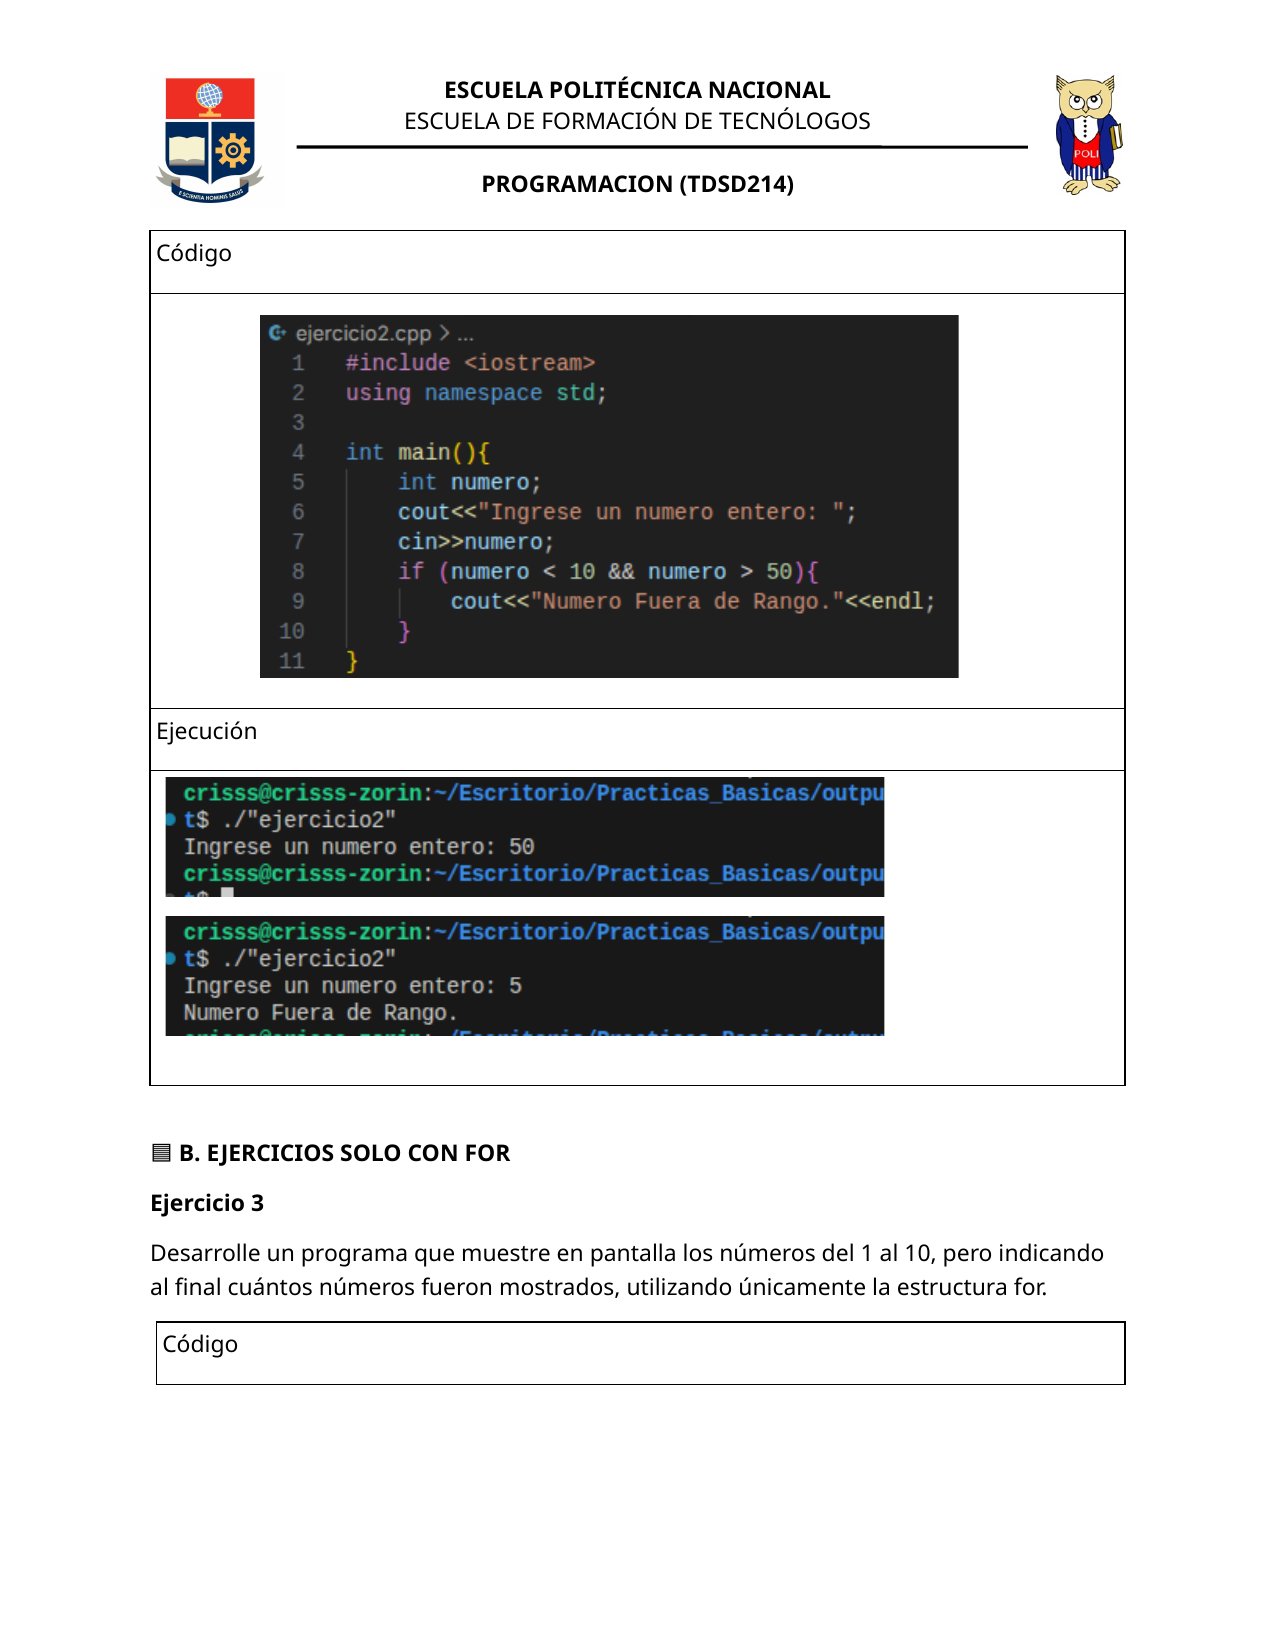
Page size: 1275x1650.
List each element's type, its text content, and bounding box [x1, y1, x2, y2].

table_header Código [157, 1323, 1124, 1384]
picture [260, 315, 959, 678]
picture [165, 916, 885, 1036]
picture [165, 777, 885, 897]
text 🟦 B. EJERCICIOS SOLO CON FOR [150, 1136, 1125, 1168]
text Desarrolle un programa que muestre en pantalla los números del 1 al 10, pero indicando al final cuántos números fueron mostrados, utilizando únicamente la estructura for. [150, 1237, 1125, 1302]
text Ejercicio 3 [150, 1187, 1125, 1218]
picture [149, 73, 284, 208]
table_cell [151, 294, 1124, 708]
table_cell Ejecución [151, 709, 1124, 770]
table_header Código [151, 231, 1124, 292]
picture [1054, 73, 1124, 196]
table_cell [151, 771, 1124, 1085]
